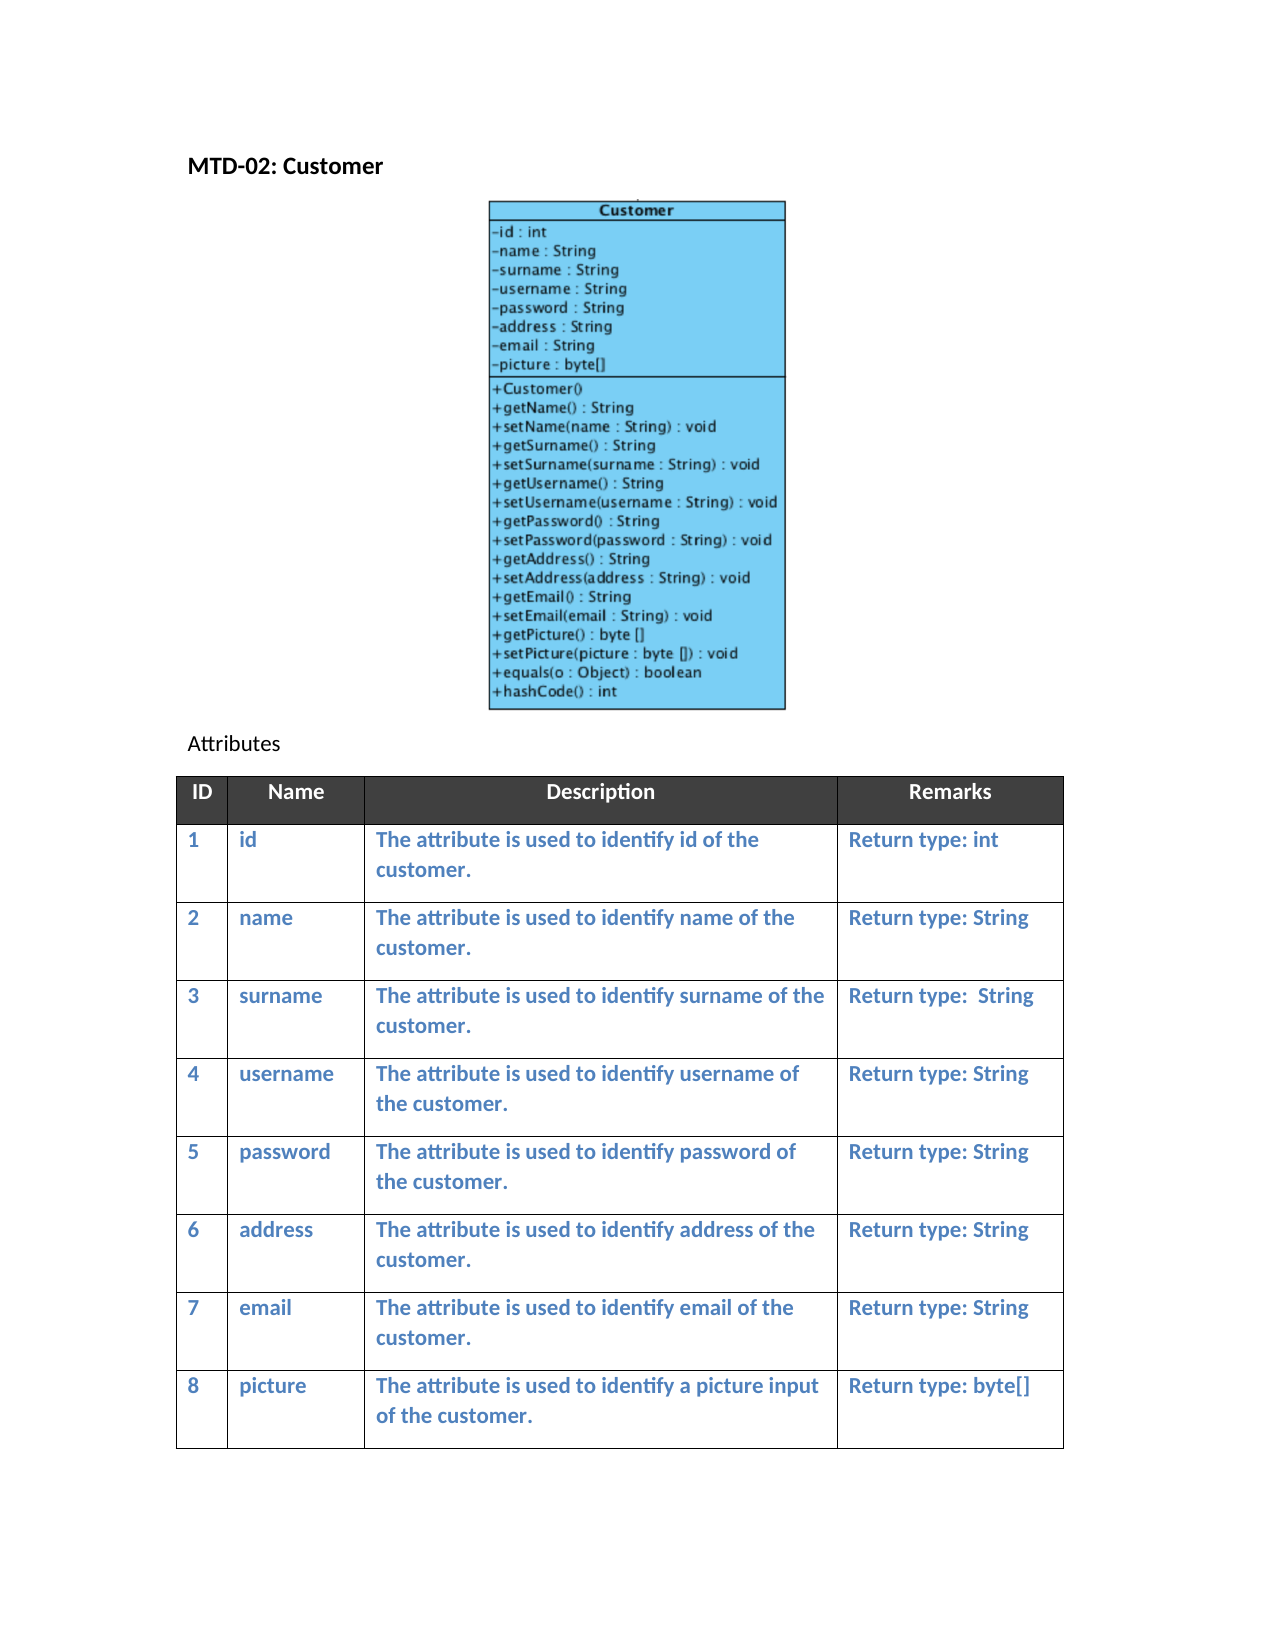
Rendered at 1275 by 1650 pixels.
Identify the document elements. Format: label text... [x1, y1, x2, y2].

table_cell 2 [177, 903, 227, 980]
table_cell Return type: String [838, 1137, 1063, 1214]
table_cell The attribute is used to identify username of the customer. [365, 1059, 837, 1136]
table_cell Return type: String [838, 981, 1063, 1058]
table_cell Return type: String [838, 903, 1063, 980]
table_header Name [228, 777, 364, 824]
table_cell address [228, 1215, 364, 1292]
table_cell The attribute is used to identify address of the customer. [365, 1215, 837, 1292]
table_cell The attribute is used to identify password of the customer. [365, 1137, 837, 1214]
table_header Remarks [838, 777, 1063, 824]
text MTD-02: Customer [187, 150, 1087, 181]
table_cell Return type: String [838, 1059, 1063, 1136]
table_cell 7 [177, 1293, 227, 1370]
table_cell 4 [177, 1059, 227, 1136]
table_cell 5 [177, 1137, 227, 1214]
table_header Description [365, 777, 837, 824]
table_cell The attribute is used to identify name of the customer. [365, 903, 837, 980]
table_cell id [228, 825, 364, 902]
table_cell username [228, 1059, 364, 1136]
table_cell The attribute is used to identify email of the customer. [365, 1293, 837, 1370]
table_cell The attribute is used to identify id of the customer. [365, 825, 837, 902]
table_cell 8 [177, 1371, 227, 1448]
table_cell Return type: String [838, 1293, 1063, 1370]
table_cell Return type: String [838, 1215, 1063, 1292]
table_cell The attribute is used to identify a picture input of the customer. [365, 1371, 837, 1448]
table_cell 1 [177, 825, 227, 902]
table_cell Return type: byte[] [838, 1371, 1063, 1448]
table_cell password [228, 1137, 364, 1214]
table_header ID [177, 777, 227, 824]
table_cell 6 [177, 1215, 227, 1292]
table_cell name [228, 903, 364, 980]
table_cell picture [228, 1371, 364, 1448]
picture [488, 199, 787, 711]
table_cell The attribute is used to identify surname of the customer. [365, 981, 837, 1058]
table_cell surname [228, 981, 364, 1058]
table_cell 3 [177, 981, 227, 1058]
table_cell email [228, 1293, 364, 1370]
text Attributes [187, 729, 1087, 757]
table_cell Return type: int [838, 825, 1063, 902]
